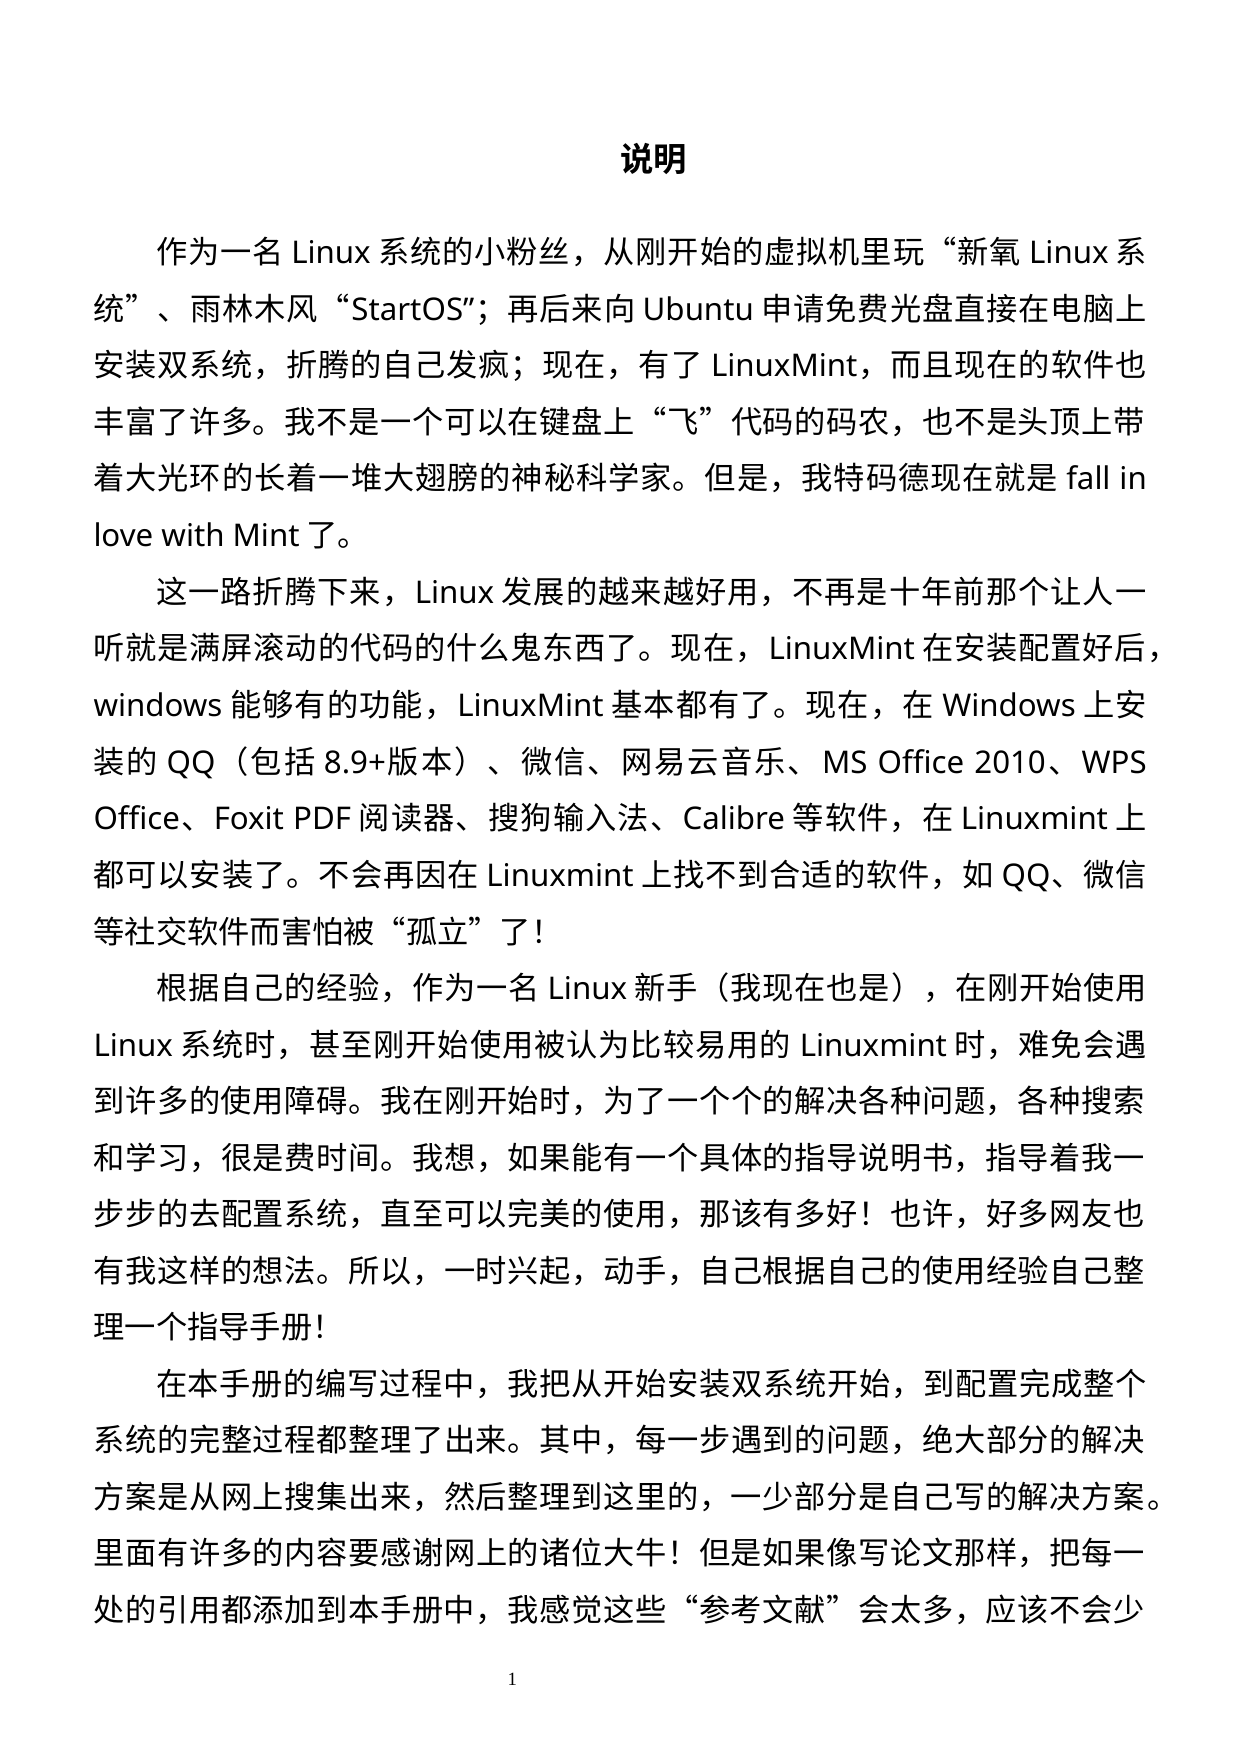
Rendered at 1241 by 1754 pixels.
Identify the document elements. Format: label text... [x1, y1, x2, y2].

text 这一路折腾下来，Linux发展的越来越好用，不再是十年前那个让人一听就是满屏滚动的代码的什么鬼东西了。现在，LinuxMint在安装配置好后，windows能够有的功能，LinuxMint基本都有了。现在，在Windows上安装的QQ（包括8.9+版本）、微信、网易云音乐、MS Office 2010、WPS Office、Foxit PDF阅读器、搜狗输入法、Calibre等软件，在Linuxmint上都可以安装了。不会再因在Linuxmint上找不到合适的软件，如QQ、微信等社交软件而害怕被“孤立”了！ [93, 567, 1147, 952]
text 作为一名Linux系统的小粉丝，从刚开始的虚拟机里玩“新氧Linux系统”、雨林木风“StartOS”；再后来向Ubuntu申请免费光盘直接在电脑上安装双系统，折腾的自己发疯；现在，有了LinuxMint，而且现在的软件也丰富了许多。我不是一个可以在键盘上“飞”代码的码农，也不是头顶上带着大光环的长着一堆大翅膀的神秘科学家。但是，我特码德现在就是fall in love with Mint了。 [93, 227, 1147, 556]
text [93, 1359, 1147, 1630]
subtitle 说明 [93, 132, 1147, 181]
text 根据自己的经验，作为一名Linux新手（我现在也是），在刚开始使用Linux系统时，甚至刚开始使用被认为比较易用的Linuxmint时，难免会遇到许多的使用障碍。我在刚开始时，为了一个个的解决各种问题，各种搜索和学习，很是费时间。我想，如果能有一个具体的指导说明书，指导着我一步步的去配置系统，直至可以完美的使用，那该有多好！也许，好多网友也有我这样的想法。所以，一时兴起，动手，自己根据自己的使用经验自己整理一个指导手册！ [93, 963, 1147, 1348]
